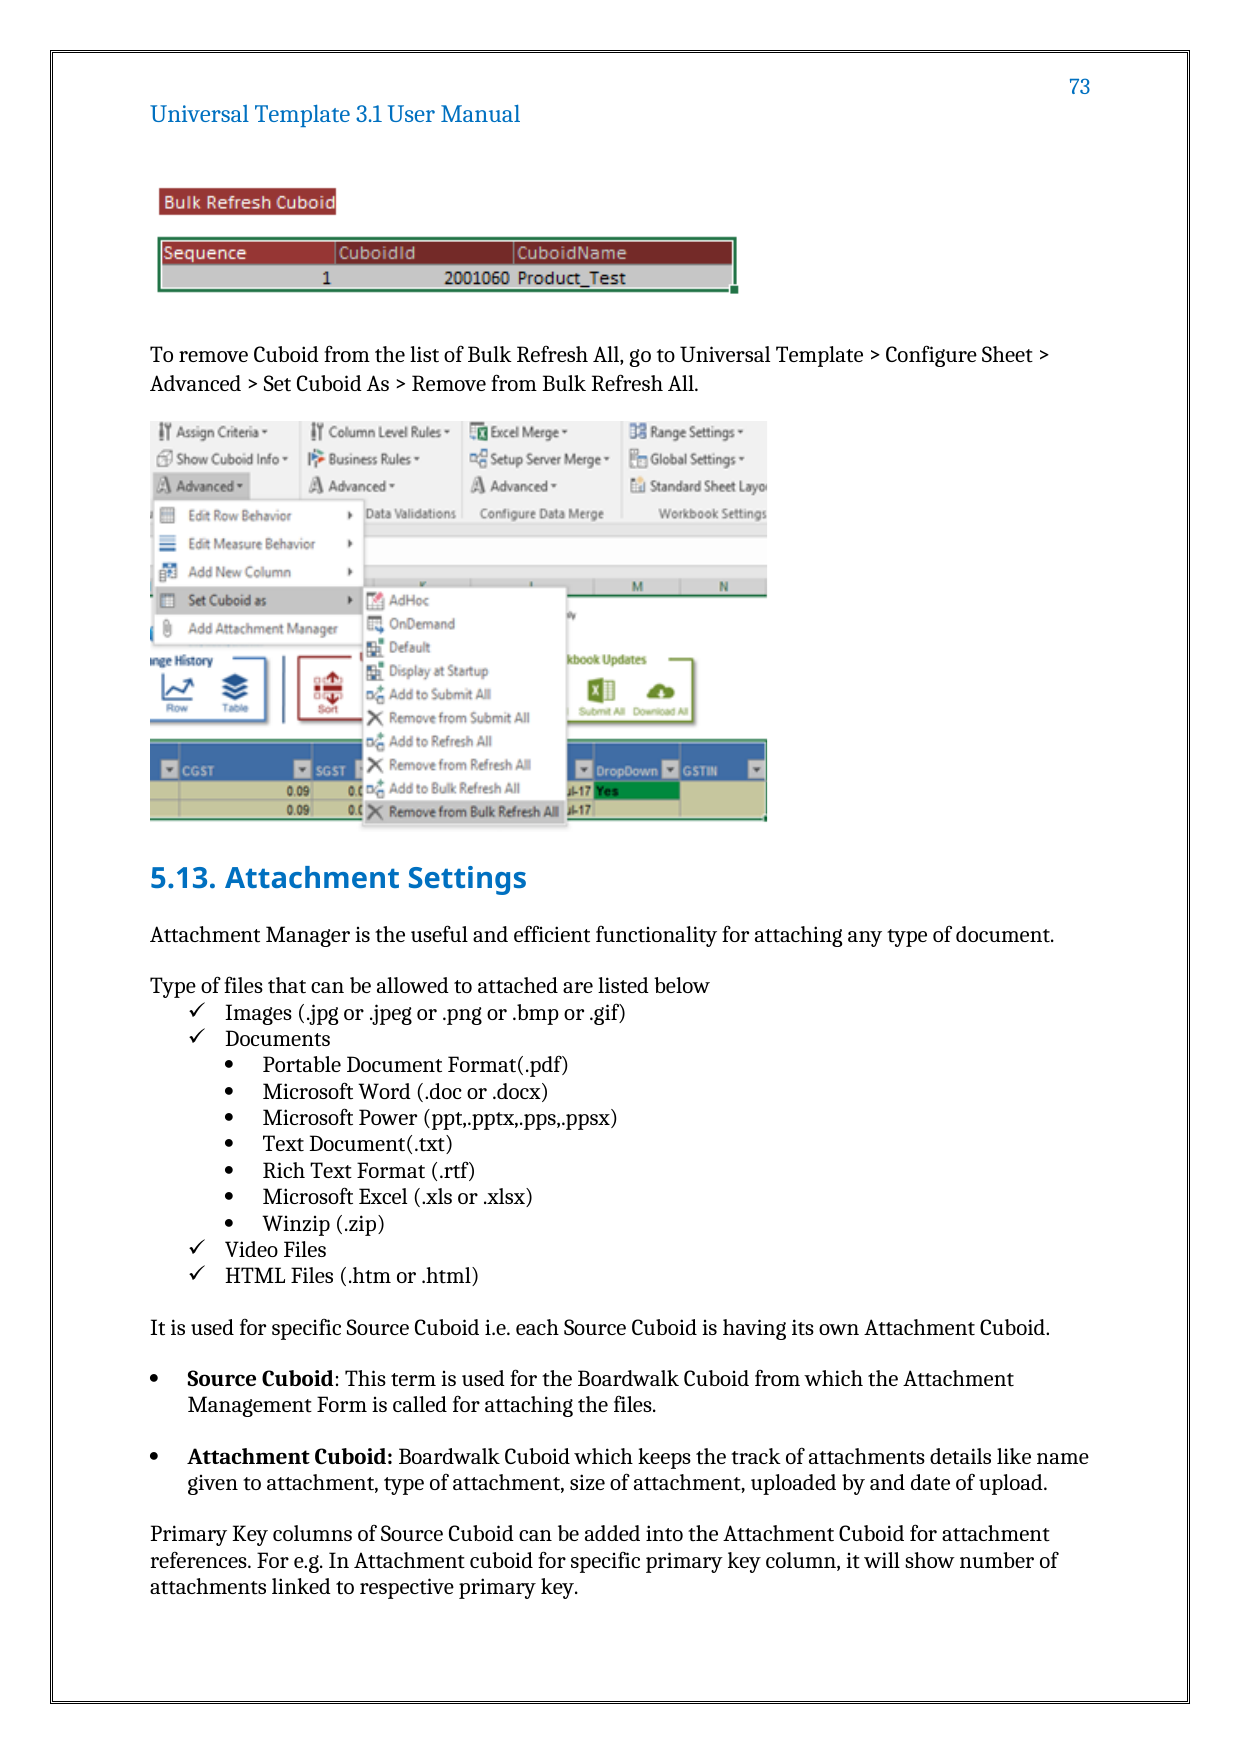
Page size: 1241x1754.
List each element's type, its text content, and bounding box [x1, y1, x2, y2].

list Attachment Cuboid: Boardwalk Cuboid which keeps the track of attachments details like name given to attachment, type of attachment, size of attachment, uploaded by and date of upload. [150, 1443, 1090, 1496]
list Microsoft Excel (.xls or .xlsx) [225, 1184, 1090, 1210]
list Portable Document Format(.pdf) [225, 1052, 1090, 1078]
text Type of files that can be allowed to attached are listed below [150, 973, 1090, 999]
list Attachment Settings [150, 857, 1090, 897]
list Video Files [187, 1237, 1090, 1263]
list Microsoft Power (ppt,.pptx,.pps,.ppsx) [225, 1105, 1090, 1131]
picture [150, 421, 768, 832]
text Primary Key columns of Source Cuboid can be added into the Attachment Cuboid for attachment references. For e.g. In Attachment cuboid for specific primary key column, it will show number of attachments linked to respective primary key. [150, 1521, 1090, 1600]
list Source Cuboid: This term is used for the Boardwalk Cuboid from which the Attachment Management Form is called for attaching the files. [150, 1366, 1090, 1418]
text To remove Cuboid from the list of Bulk Refresh All, go to Universal Template > Configure Sheet > Advanced > Set Cuboid As > Remove from Bulk Refresh All. [150, 341, 1090, 397]
list Microsoft Word (.doc or .docx) [225, 1078, 1090, 1105]
text It is used for specific Source Cuboid i.e. each Source Cuboid is having its own Attachment Cuboid. [150, 1314, 1090, 1341]
list Documents [187, 1026, 1090, 1052]
list HTML Files (.htm or .html) [187, 1263, 1090, 1289]
list Winzip (.zip) [225, 1210, 1090, 1237]
list Rich Text Format (.rtf) [225, 1158, 1090, 1184]
picture [150, 150, 750, 316]
text Attachment Manager is the useful and efficient functionality for attaching any type of document. [150, 922, 1090, 948]
list Images (.jpg or .jpeg or .png or .bmp or .gif) [187, 999, 1090, 1026]
list Text Document(.txt) [225, 1131, 1090, 1158]
